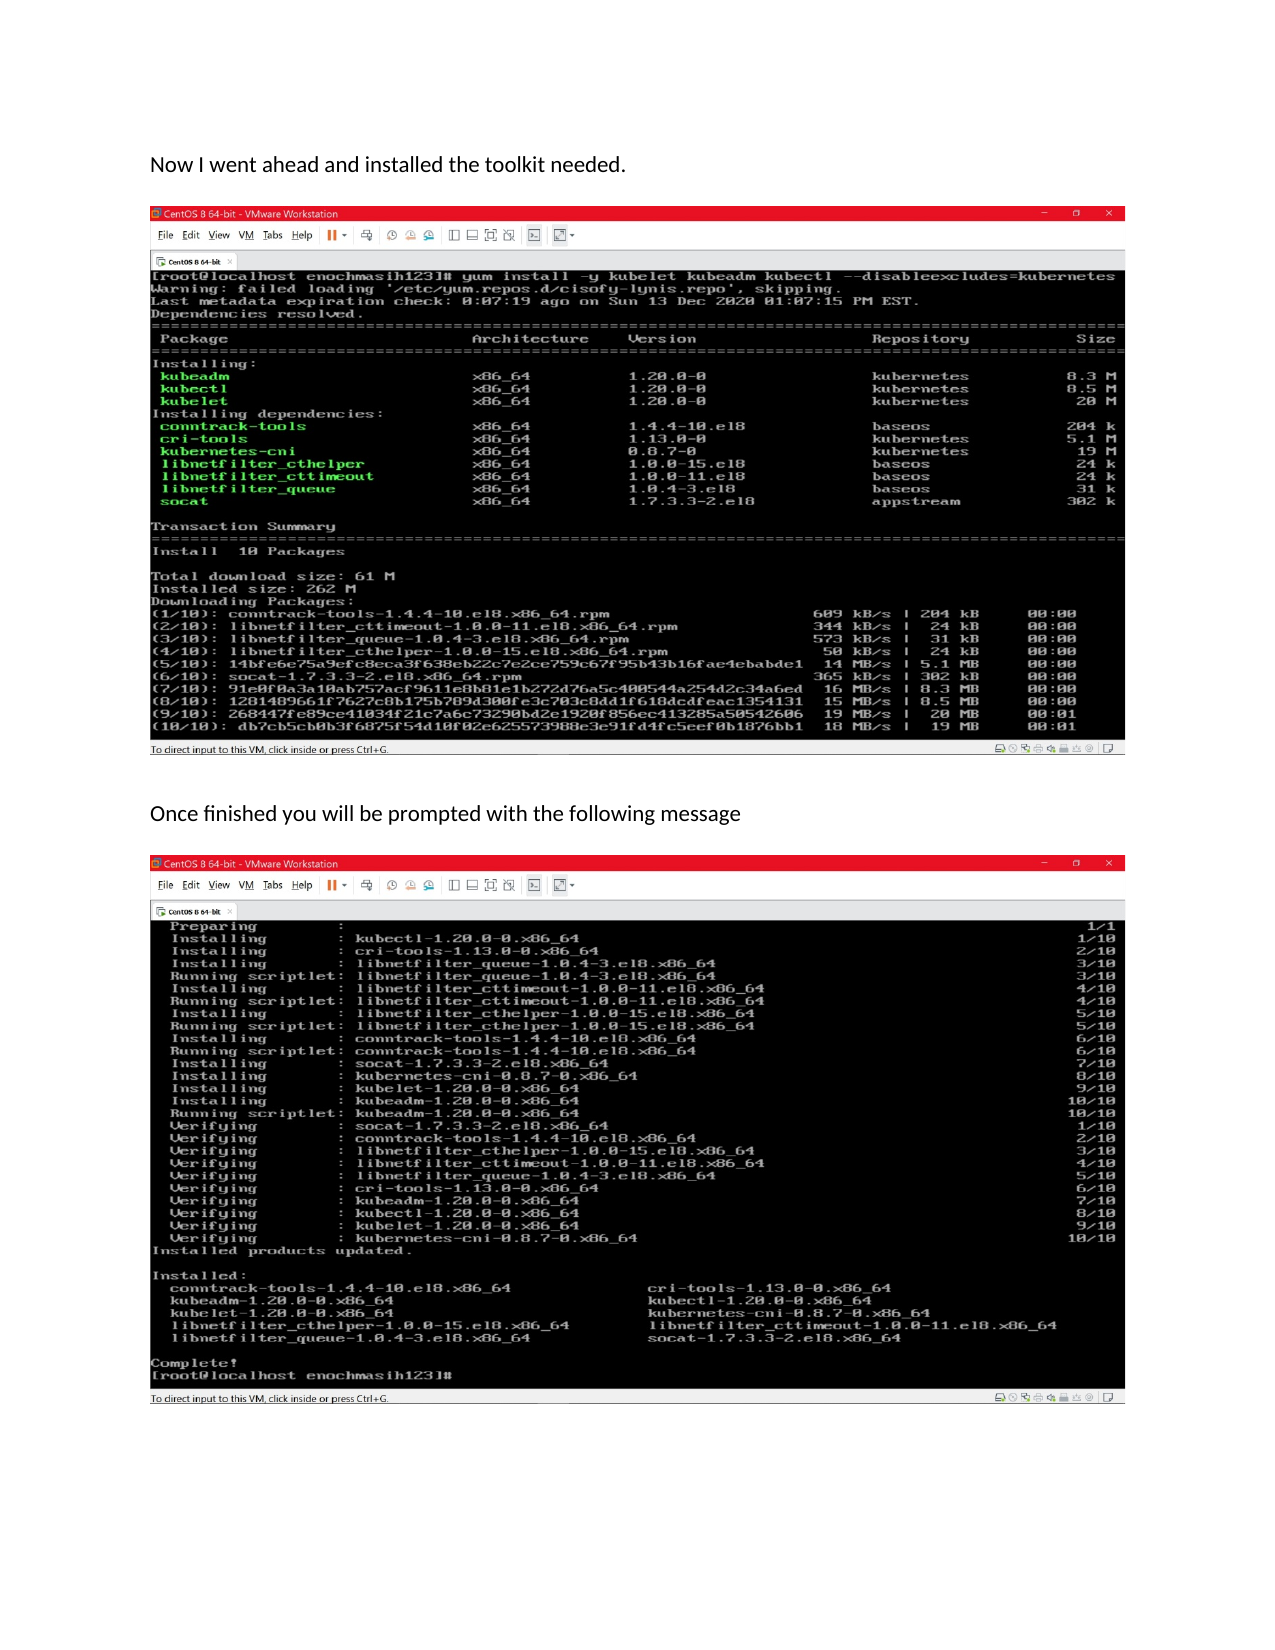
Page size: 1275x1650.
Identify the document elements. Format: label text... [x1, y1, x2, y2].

text Now I went ahead and installed the toolkit needed. [150, 150, 1125, 206]
picture [150, 855, 1125, 1404]
picture [150, 206, 1125, 755]
text Once finished you will be prompted with the following message [150, 799, 1125, 855]
